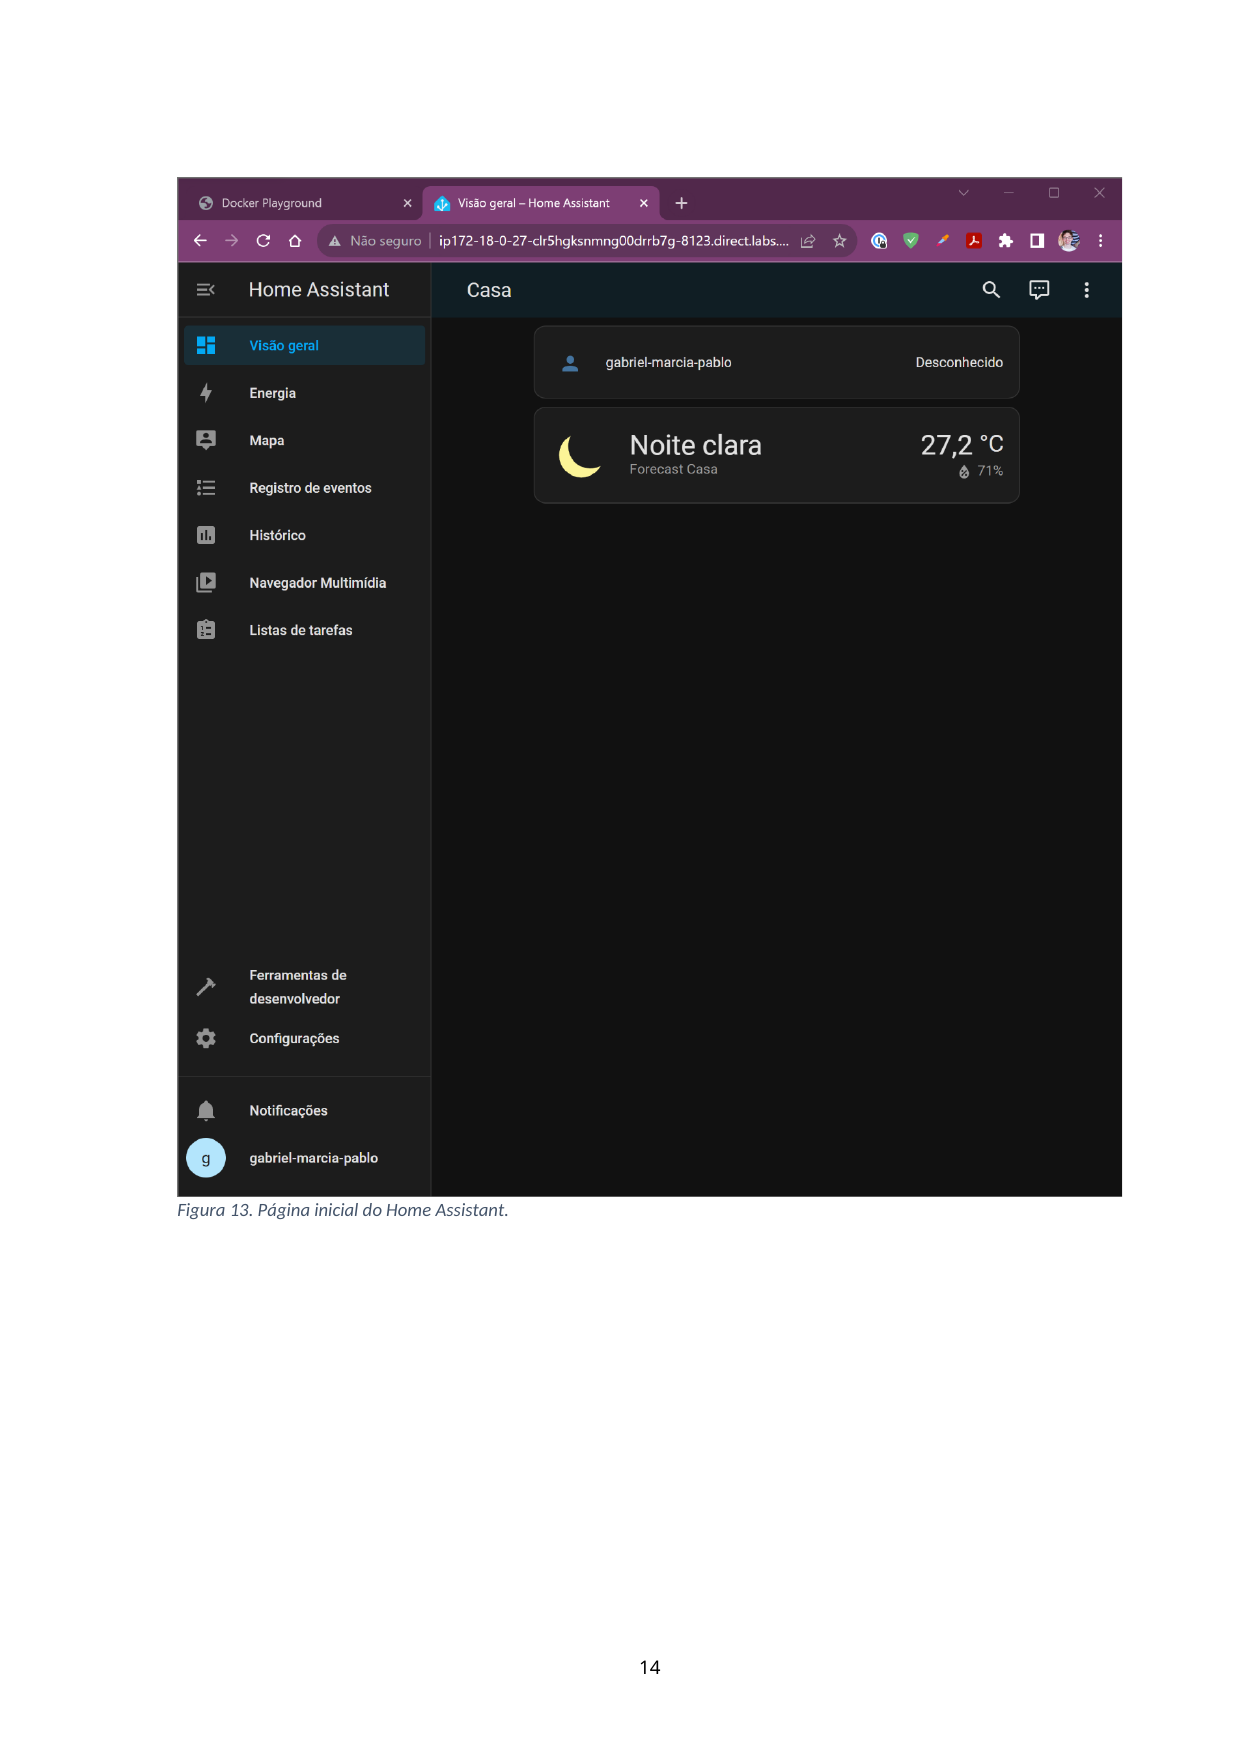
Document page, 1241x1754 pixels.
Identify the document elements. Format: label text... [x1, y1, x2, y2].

picture [177, 177, 1123, 1197]
text Figura 13. Página inicial do Home Assistant. [177, 1198, 1122, 1221]
